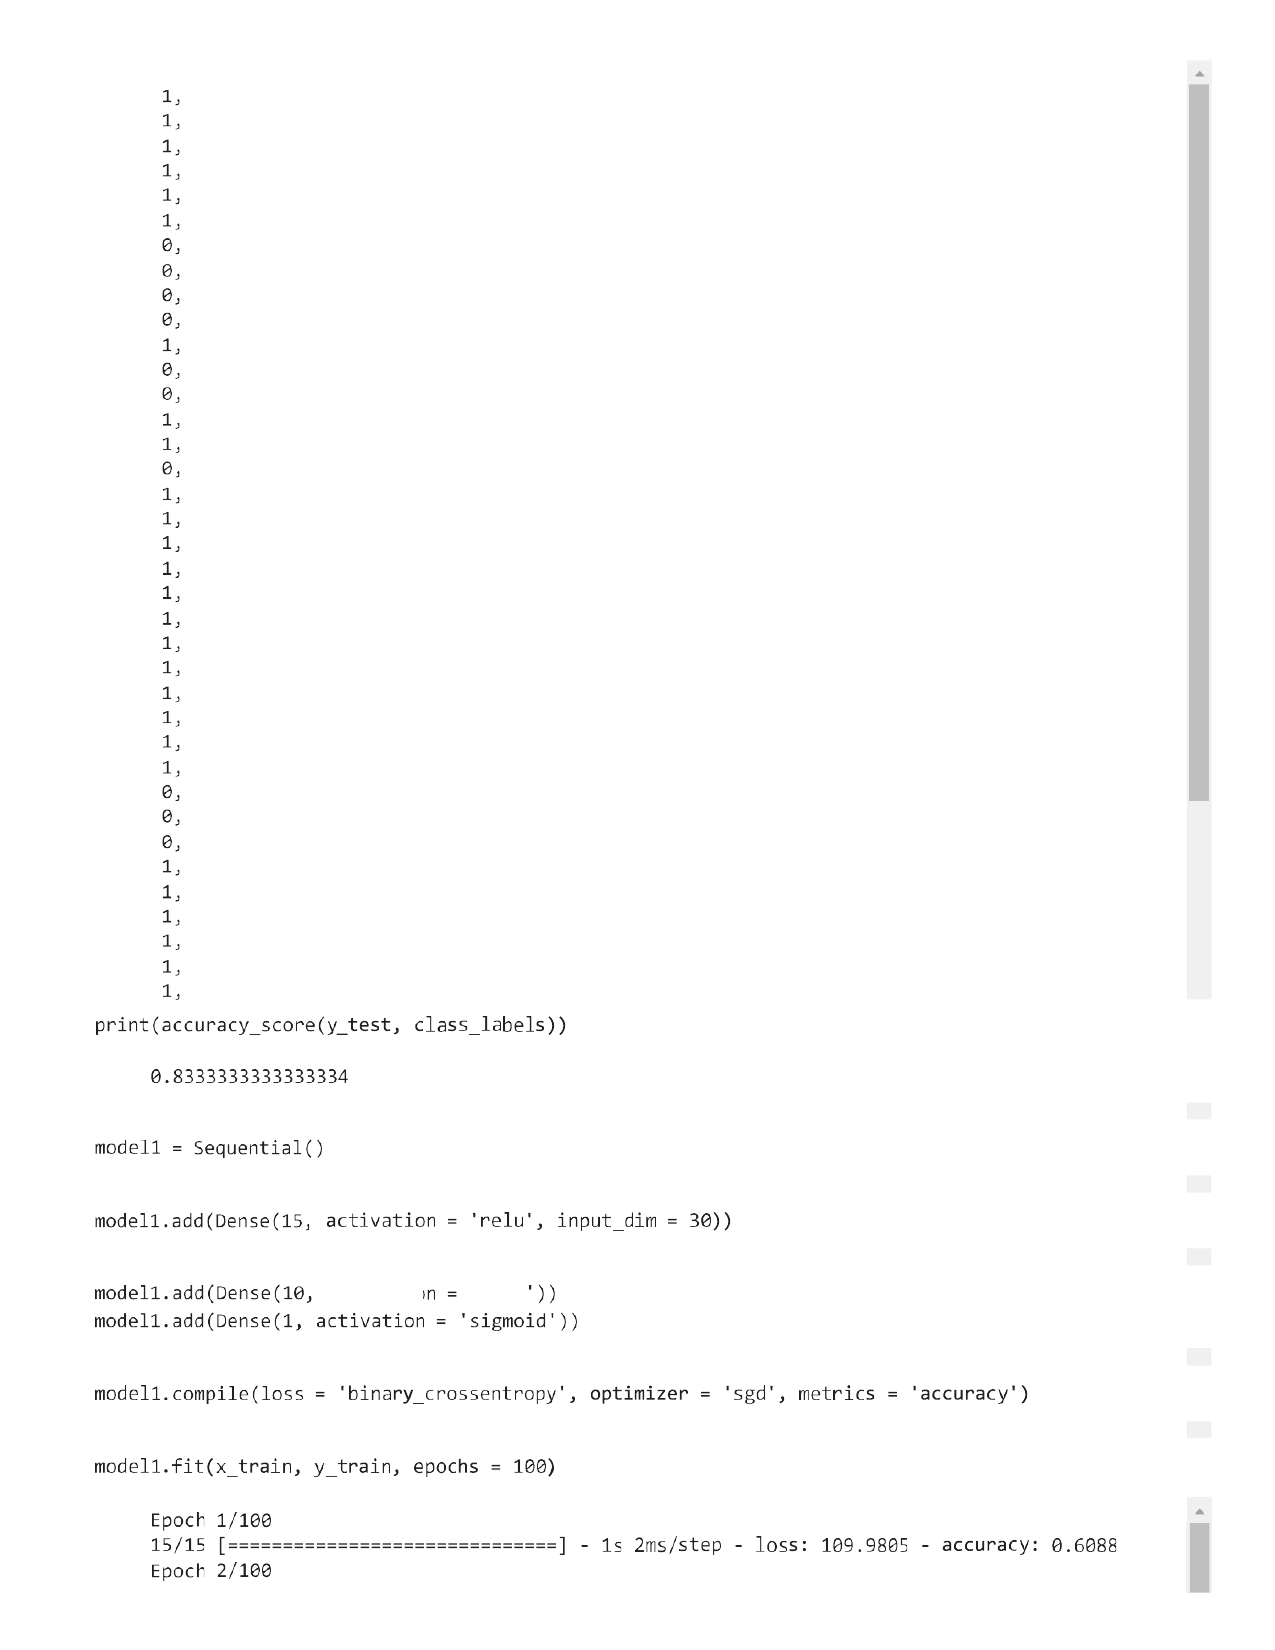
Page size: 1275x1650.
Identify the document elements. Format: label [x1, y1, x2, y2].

picture [987, 1389, 1008, 1404]
picture [95, 1284, 435, 1331]
picture [799, 1386, 831, 1400]
picture [152, 1512, 205, 1581]
picture [96, 1016, 337, 1035]
picture [734, 1385, 765, 1404]
picture [514, 1459, 546, 1473]
picture [95, 1385, 160, 1400]
picture [95, 1140, 160, 1154]
picture [314, 1459, 347, 1477]
picture [216, 1459, 247, 1477]
picture [172, 1458, 203, 1473]
picture [459, 1016, 501, 1035]
picture [95, 1212, 310, 1231]
picture [833, 1385, 864, 1400]
picture [602, 1538, 622, 1552]
picture [1052, 1538, 1117, 1552]
picture [426, 1016, 446, 1032]
picture [679, 1537, 721, 1555]
picture [360, 1212, 435, 1227]
picture [95, 1458, 160, 1473]
picture [635, 1212, 656, 1227]
picture [503, 1016, 534, 1032]
picture [756, 1536, 787, 1552]
picture [349, 1385, 391, 1400]
picture [1186, 1497, 1212, 1593]
picture [338, 1213, 358, 1227]
picture [162, 90, 180, 1000]
picture [151, 1069, 348, 1083]
picture [558, 1212, 633, 1231]
picture [413, 1386, 556, 1404]
picture [1187, 60, 1212, 801]
picture [217, 1512, 271, 1529]
picture [822, 1538, 908, 1552]
picture [414, 1462, 456, 1477]
picture [164, 1385, 303, 1404]
picture [271, 1458, 291, 1473]
picture [462, 1284, 577, 1331]
picture [635, 1536, 677, 1554]
picture [1009, 1540, 1029, 1555]
picture [194, 1139, 322, 1158]
picture [481, 1212, 523, 1227]
picture [690, 1213, 711, 1227]
picture [217, 1562, 271, 1579]
picture [371, 1458, 390, 1473]
